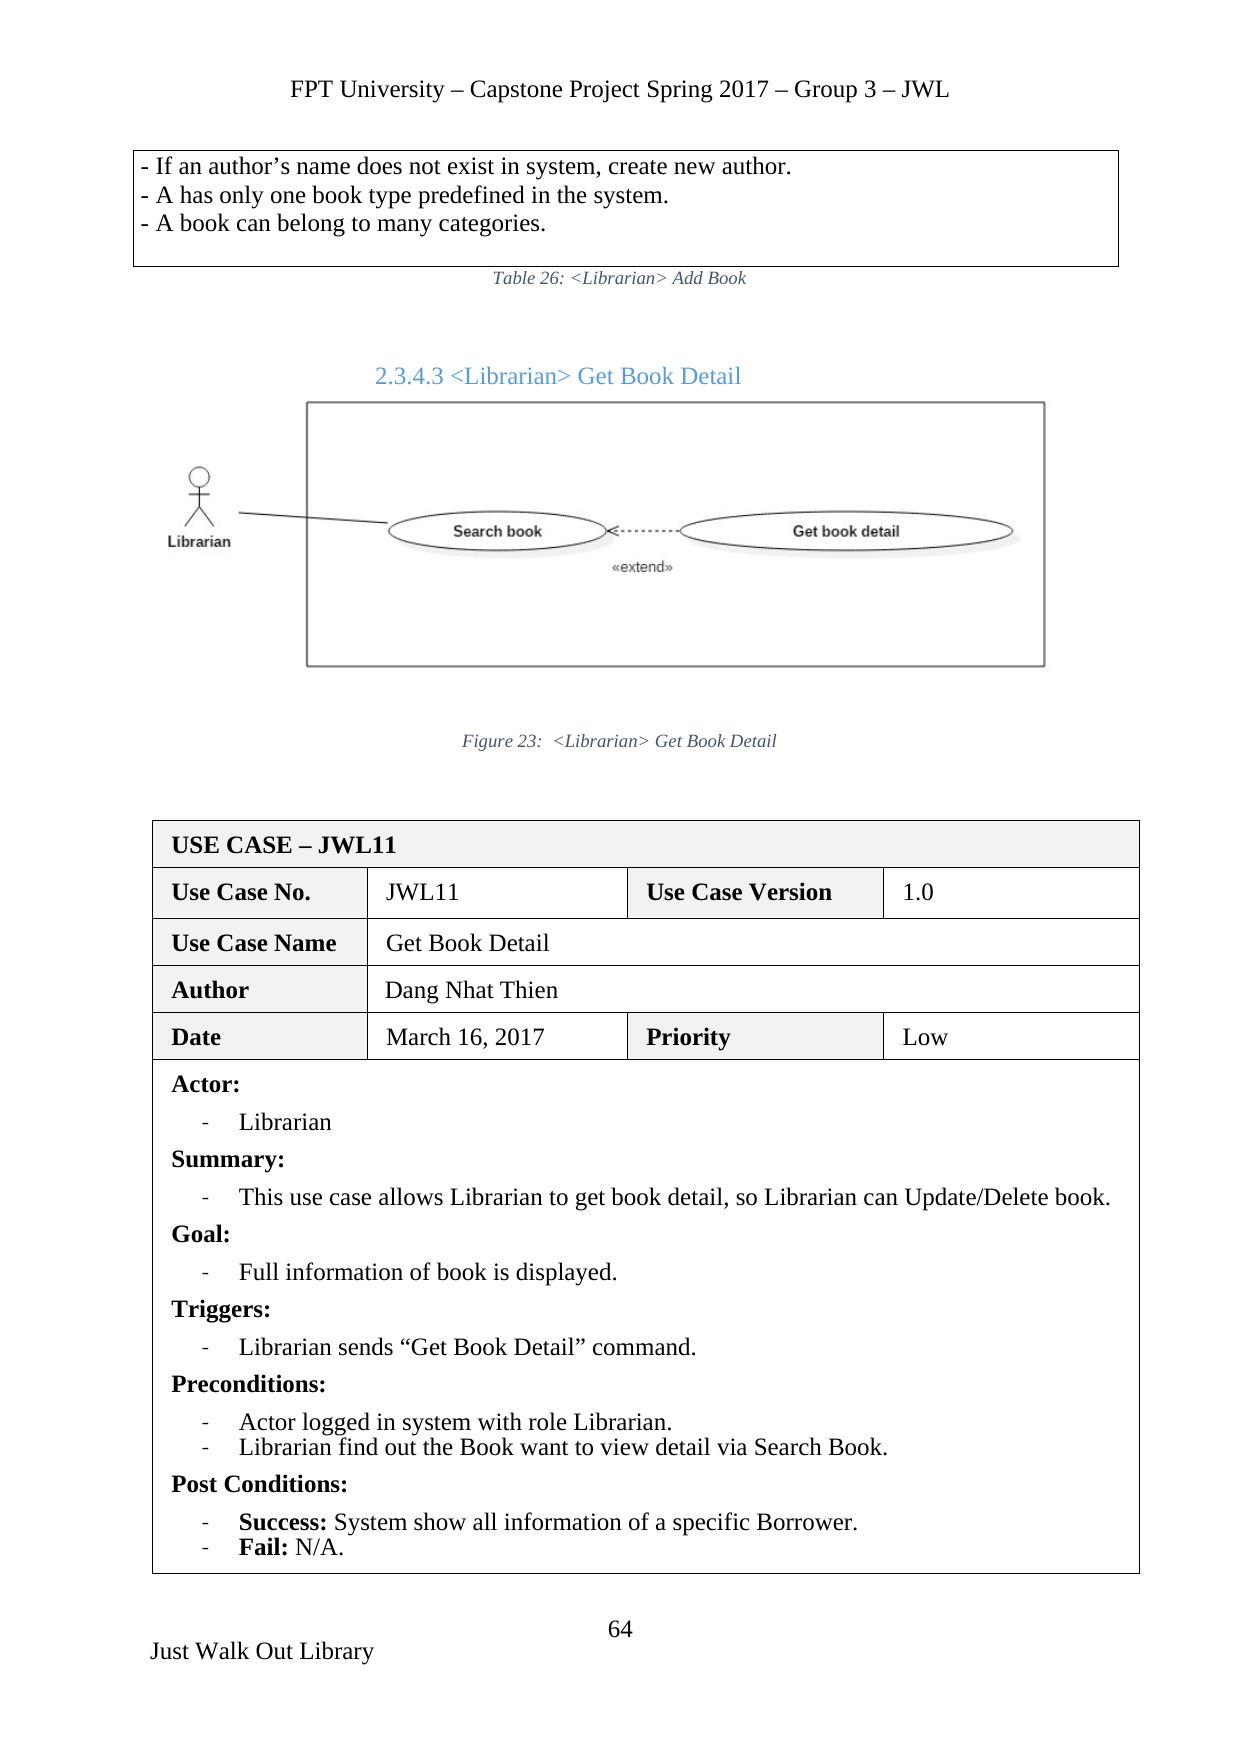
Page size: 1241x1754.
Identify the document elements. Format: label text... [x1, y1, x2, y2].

text Figure 23: <Librarian> Get Book Detail [150, 730, 1090, 752]
table_cell Low [884, 1013, 1139, 1059]
table_cell JWL11 [368, 868, 627, 917]
subtitle <Librarian> Get Book Detail [375, 361, 1090, 389]
table_cell Dang Nhat Thien [368, 966, 1139, 1012]
table_cell Priority [628, 1013, 883, 1059]
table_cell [153, 1060, 1139, 1573]
table_cell Author [153, 966, 367, 1012]
text Table 26: <Librarian> Add Book [150, 267, 1090, 289]
table_cell Use Case Name [153, 919, 367, 965]
table_cell Use Case Version [628, 868, 883, 917]
table_cell 1.0 [884, 868, 1139, 917]
table_cell Use Case No. [153, 868, 367, 917]
table_cell Date [153, 1013, 367, 1059]
picture [150, 391, 1090, 712]
table_header USE CASE – JWL11 [153, 821, 1139, 867]
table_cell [134, 151, 1118, 266]
table_cell March 16, 2017 [368, 1013, 627, 1059]
table_cell Get Book Detail [368, 919, 1139, 965]
